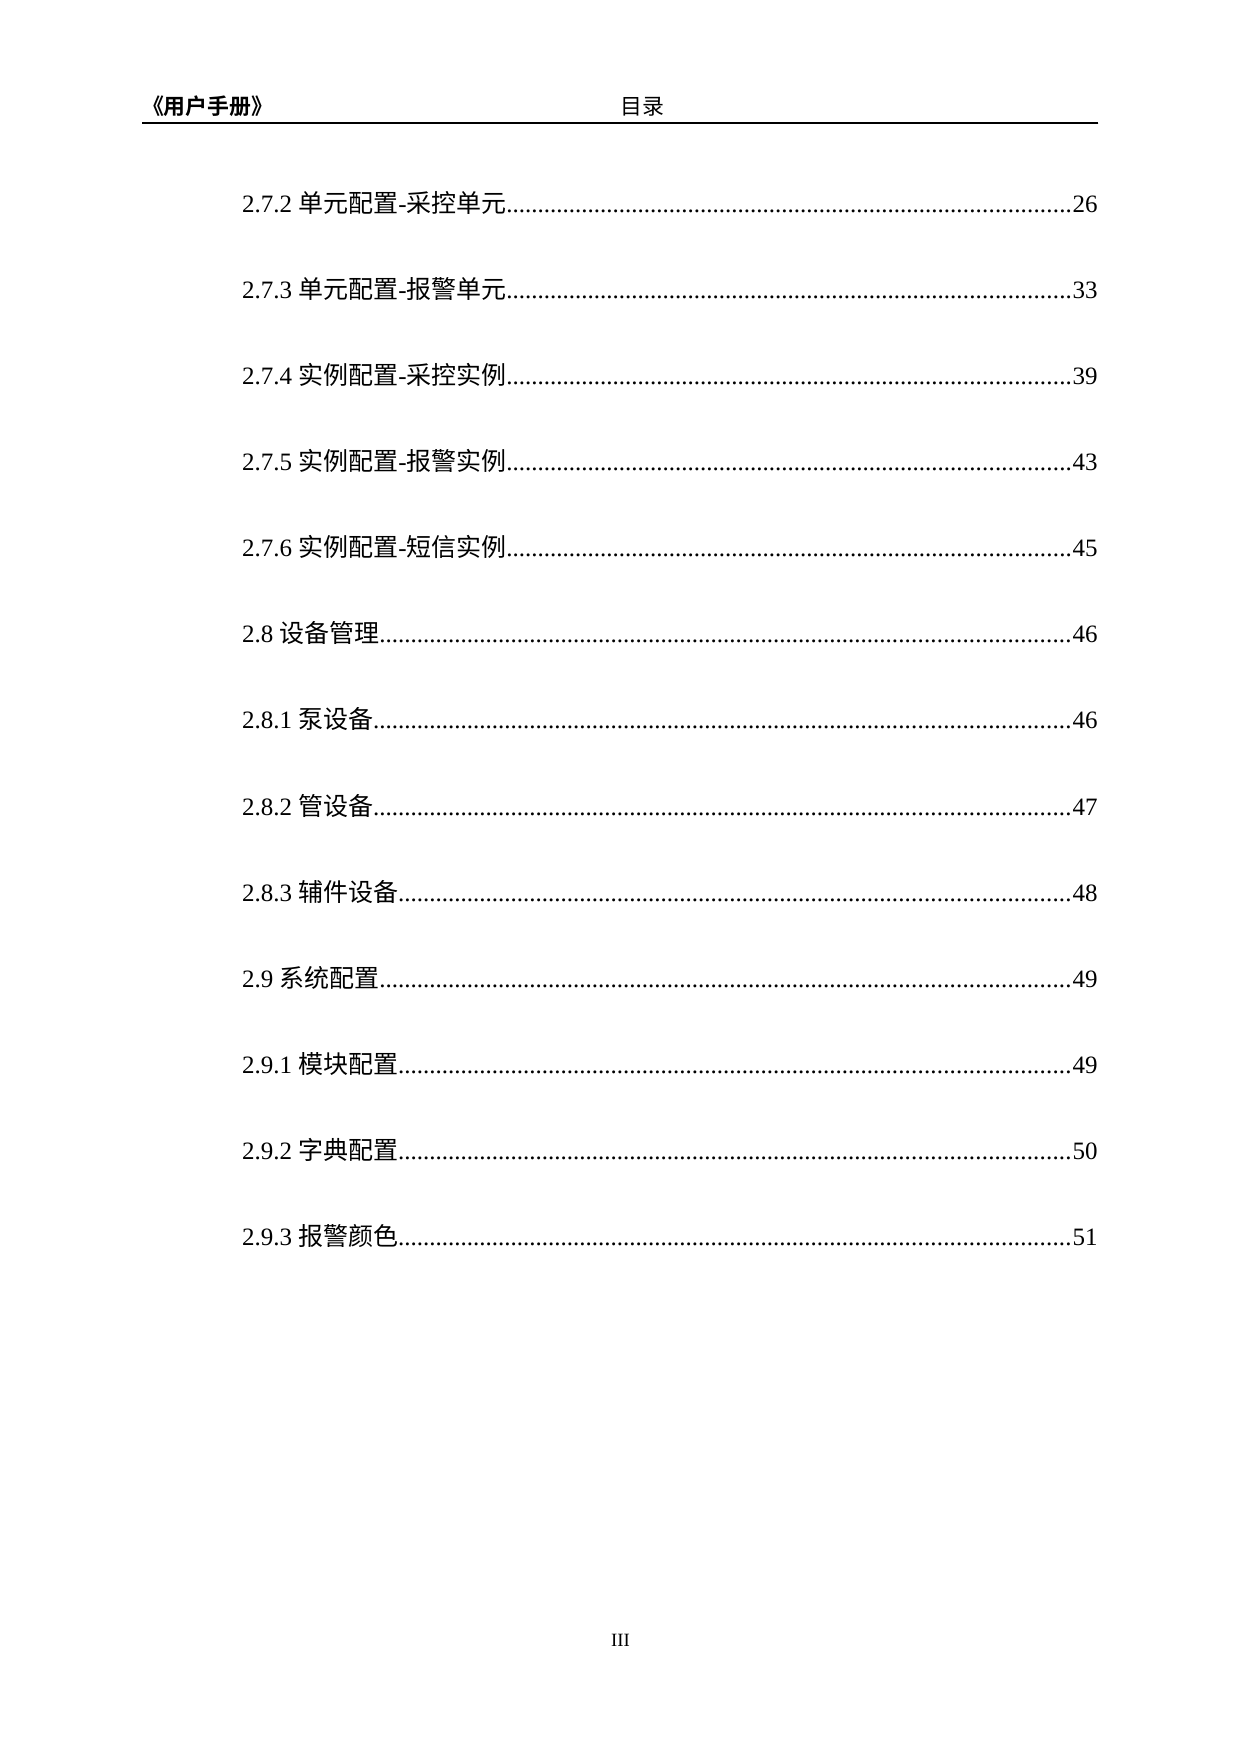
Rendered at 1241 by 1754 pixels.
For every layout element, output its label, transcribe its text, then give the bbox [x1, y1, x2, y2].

text 2.7.4 实例配置-采控实例 39 [242, 340, 1098, 408]
text 2.9.2 字典配置 50 [242, 1114, 1098, 1182]
text 2.9.3 报警颜色 51 [242, 1200, 1098, 1268]
text 2.9.1 模块配置 49 [242, 1028, 1098, 1096]
text 2.7.3 单元配置-报警单元 33 [242, 254, 1098, 322]
text 2.8 设备管理 46 [242, 598, 1098, 666]
text 2.9 系统配置 49 [242, 942, 1098, 1010]
text 2.7.5 实例配置-报警实例 43 [242, 426, 1098, 494]
text 2.7.2 单元配置-采控单元 26 [242, 168, 1098, 236]
text 2.8.3 辅件设备 48 [242, 856, 1098, 924]
text 2.7.6 实例配置-短信实例 45 [242, 512, 1098, 580]
text 2.8.2 管设备 47 [242, 770, 1098, 838]
text 2.8.1 泵设备 46 [242, 684, 1098, 752]
